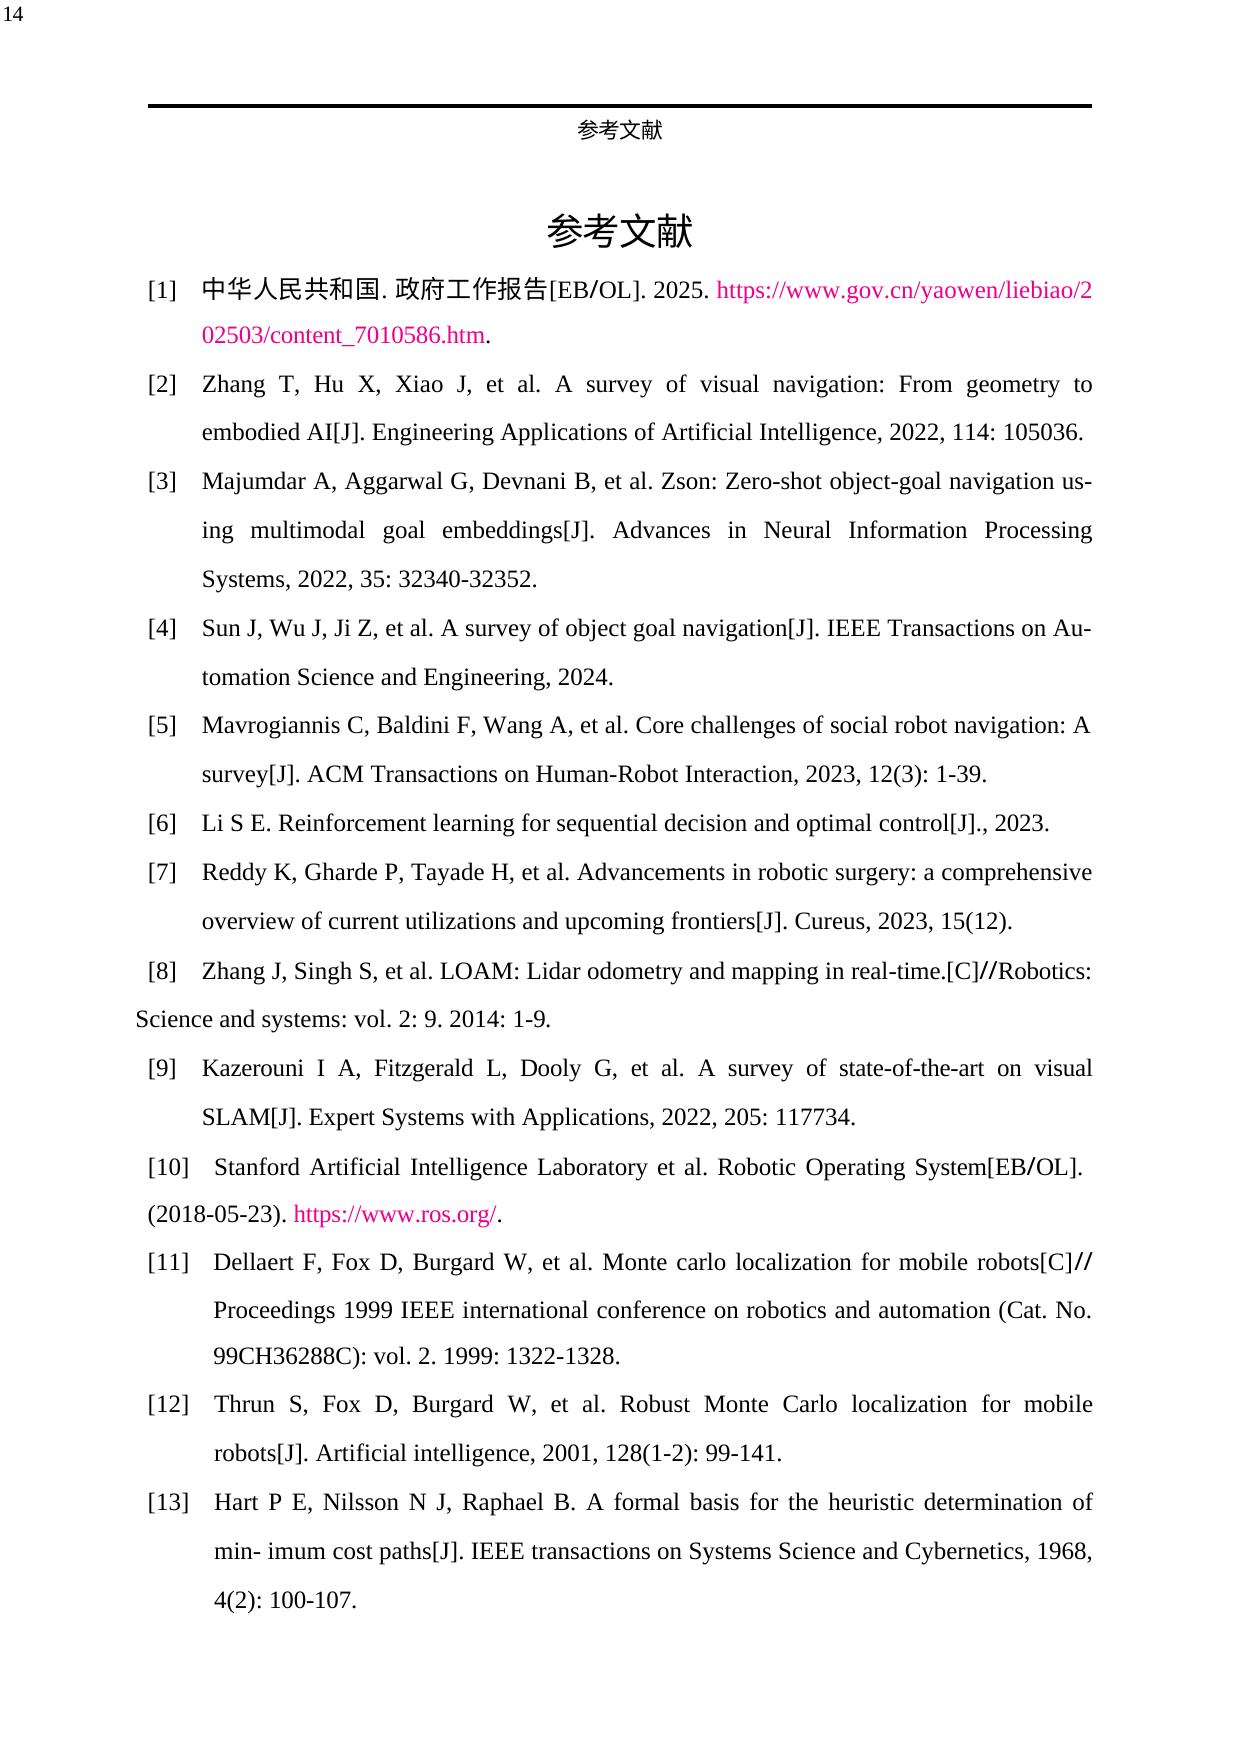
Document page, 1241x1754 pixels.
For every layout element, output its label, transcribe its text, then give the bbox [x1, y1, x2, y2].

list Zhang J, Singh S, et al. LOAM: Lidar odometry and mapping in real-time.[C]//Robotics: [148, 955, 1152, 986]
list Thrun S, Fox D, Burgard W, et al. Robust Monte Carlo localization for mobile robots[J]. Artificial intelligence, 2001, 128(1-2): 99-141. [147, 1389, 1093, 1467]
list Dellaert F, Fox D, Burgard W, et al. Monte carlo localization for mobile robots[C]// Proceedings 1999 IEEE international conference on robotics and automation (Cat. No. 99CH36288C): vol. 2. 1999: 1322-1328. [147, 1244, 1093, 1370]
text 参考文献 [133, 202, 1108, 256]
list Stanford Artificial Intelligence Laboratory et al. Robotic Operating System[EB/OL]. [148, 1150, 1152, 1181]
list 中华人民共和国. 政府工作报告[EB/OL]. 2025. https://www.gov.cn/yaowen/liebiao/2 02503/content_7010586.htm. [148, 269, 1093, 349]
text Science and systems: vol. 2: 9. 2014: 1-9. [135, 1004, 1152, 1033]
text 参考文献 [133, 74, 1108, 145]
list Li S E. Reinforcement learning for sequential decision and optimal control[J]., 2023. [148, 808, 1152, 837]
list Reddy K, Gharde P, Tayade H, et al. Advancements in robotic surgery: a comprehensive overview of current utilizations and upcoming frontiers[J]. Cureus, 2023, 15(12). [148, 857, 1093, 935]
text (2018-05-23). https://www.ros.org/. [147, 1199, 1152, 1228]
list Hart P E, Nilsson N J, Raphael B. A formal basis for the heuristic determination of min- imum cost paths[J]. IEEE transactions on Systems Science and Cybernetics, 1968, 4(2): 100-107. [147, 1487, 1093, 1613]
list Sun J, Wu J, Ji Z, et al. A survey of object goal navigation[J]. IEEE Transactions on Au- tomation Science and Engineering, 2024. [148, 613, 1093, 691]
list Zhang T, Hu X, Xiao J, et al. A survey of visual navigation: From geometry to embodied AI[J]. Engineering Applications of Artificial Intelligence, 2022, 114: 105036. [148, 369, 1093, 446]
list Mavrogiannis C, Baldini F, Wang A, et al. Core challenges of social robot navigation: A survey[J]. ACM Transactions on Human-Robot Interaction, 2023, 12(3): 1-39. [148, 711, 1093, 788]
list Majumdar A, Aggarwal G, Devnani B, et al. Zson: Zero-shot object-goal navigation us- ing multimodal goal embeddings[J]. Advances in Neural Information Processing Systems, 2022, 35: 32340-32352. [148, 466, 1093, 593]
list Kazerouni I A, Fitzgerald L, Dooly G, et al. A survey of state-of-the-art on visual SLAM[J]. Expert Systems with Applications, 2022, 205: 117734. [148, 1053, 1093, 1130]
